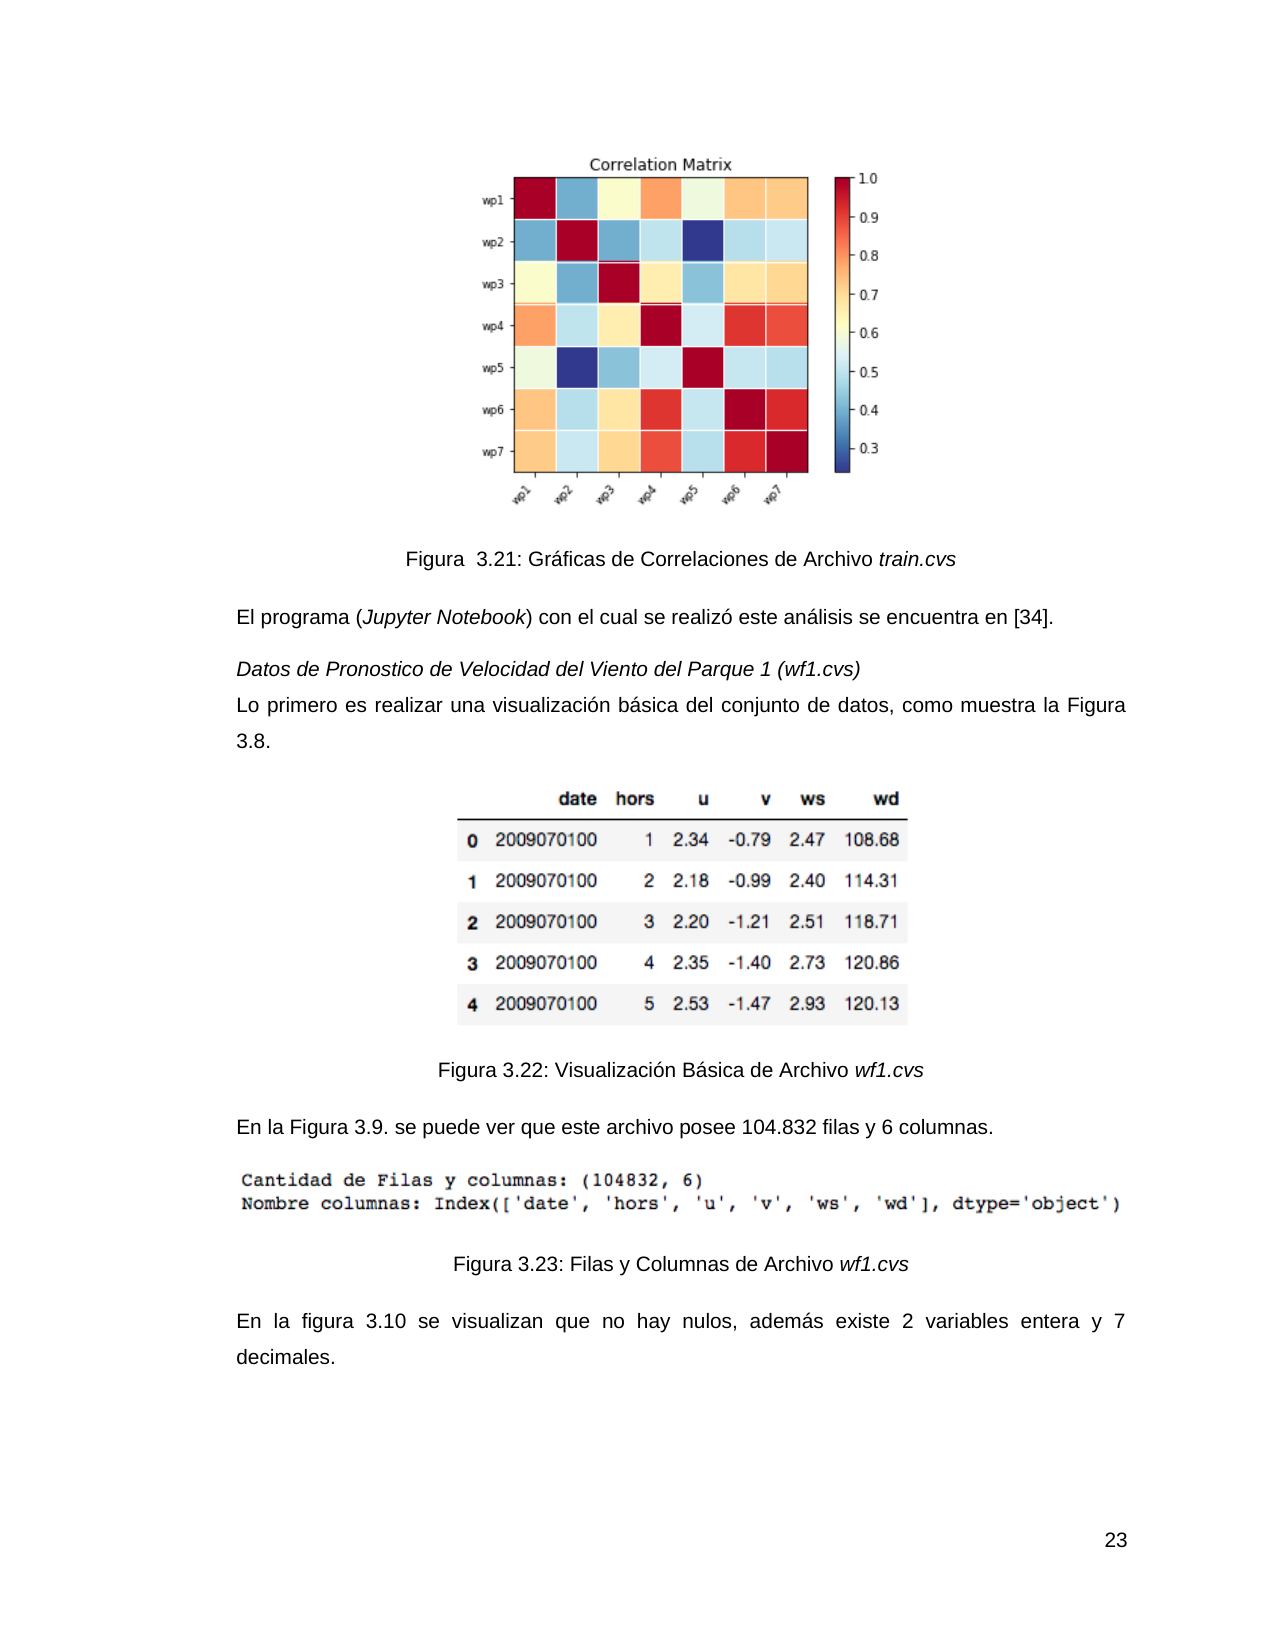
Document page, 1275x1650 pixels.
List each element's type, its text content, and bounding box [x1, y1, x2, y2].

subtitle Datos de Pronostico de Velocidad del Viento del Parque 1 (wf1.cvs) [236, 657, 1127, 681]
picture [236, 1167, 1128, 1223]
picture [453, 781, 911, 1030]
text Lo primero es realizar una visualización básica del conjunto de datos, como muestra la Figura 3.8. [236, 693, 1127, 753]
text En la Figura 3.9. se puede ver que este archivo posee 104.832 filas y 6 columnas. [236, 1115, 1127, 1139]
picture [468, 147, 895, 519]
text El programa (Jupyter Notebook) con el cual se realizó este análisis se encuentra en [34]. [236, 604, 1127, 628]
text En la figura 3.10 se visualizan que no hay nulos, además existe 2 variables entera y 7 decimales. [236, 1309, 1127, 1368]
